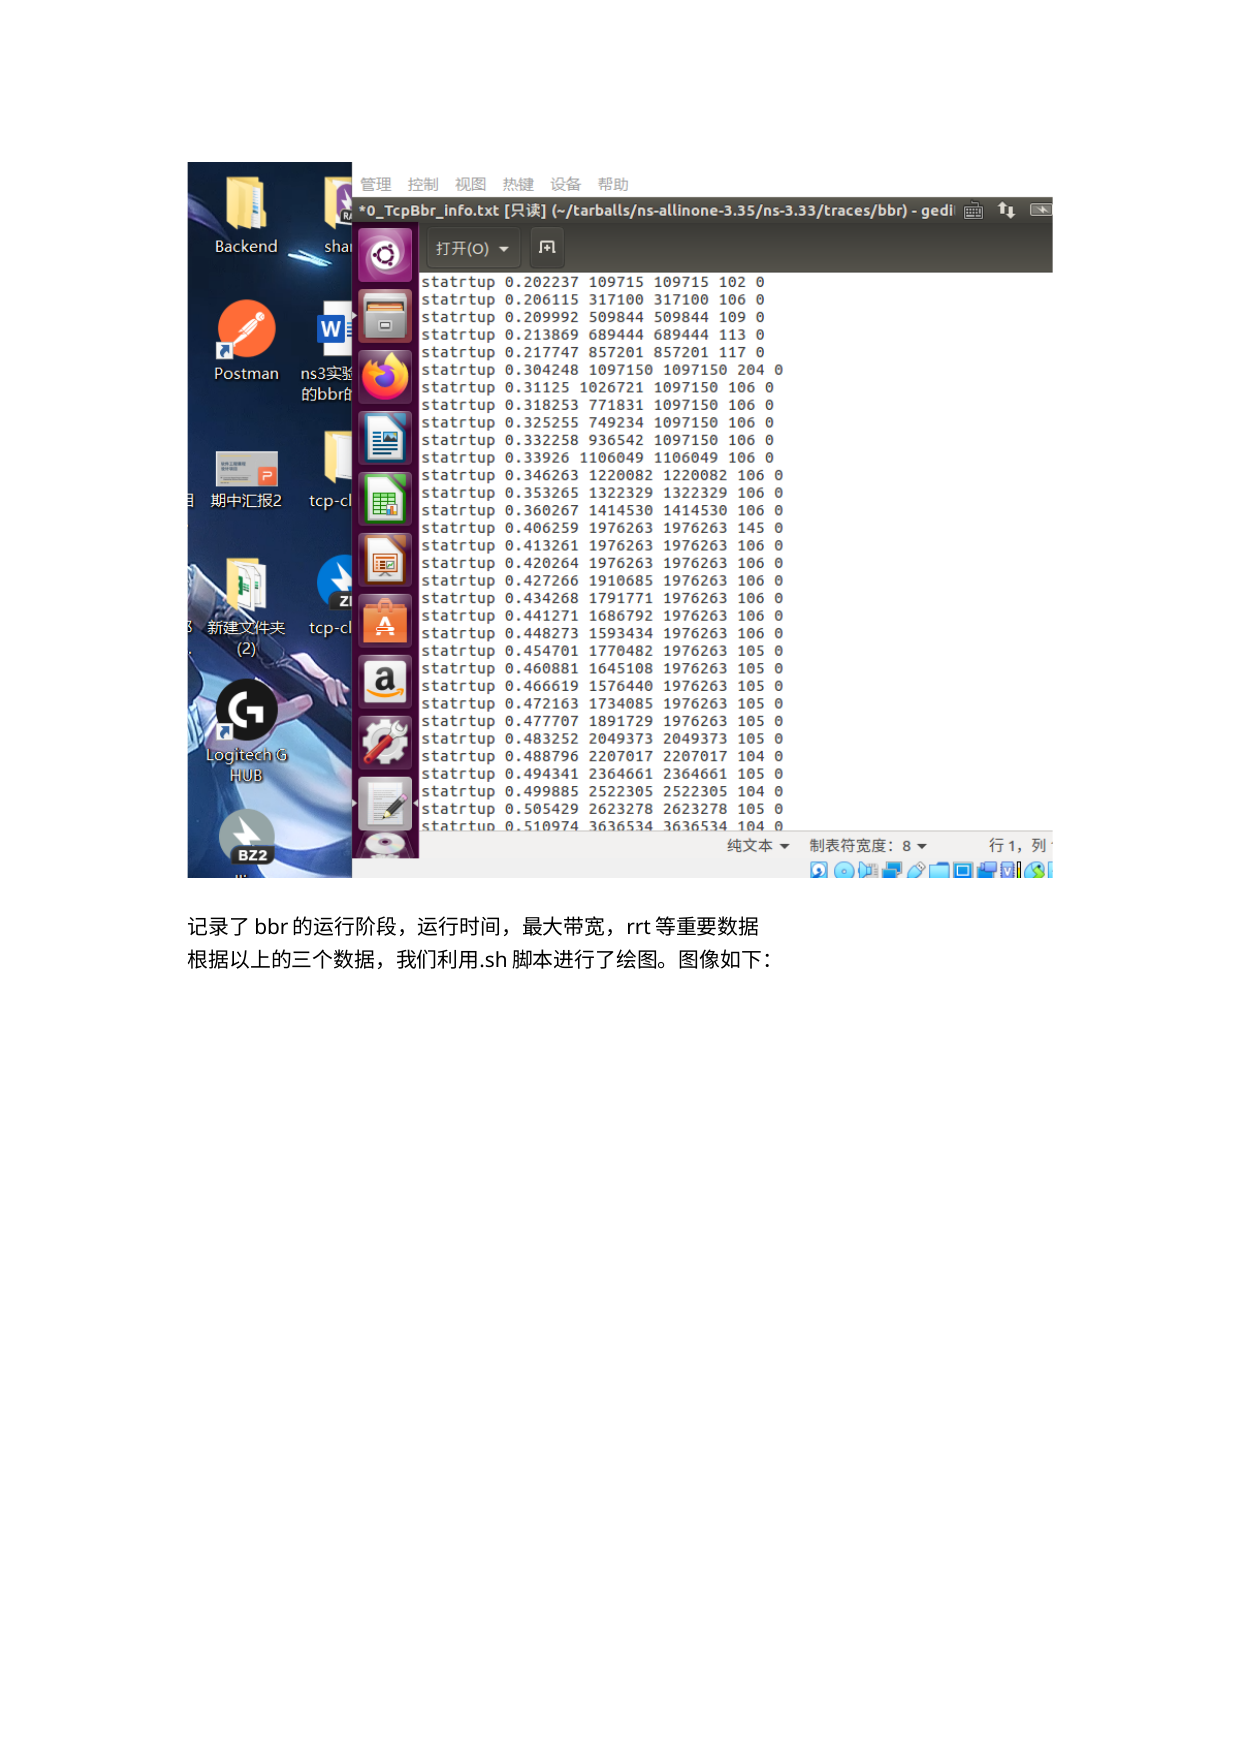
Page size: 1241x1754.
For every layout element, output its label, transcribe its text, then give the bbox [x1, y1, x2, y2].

picture [187, 162, 1053, 878]
text 记录了bbr的运行阶段，运行时间，最大带宽，rrt等重要数据 [187, 909, 1053, 942]
text 根据以上的三个数据，我们利用.sh脚本进行了绘图。图像如下： [187, 942, 1053, 974]
